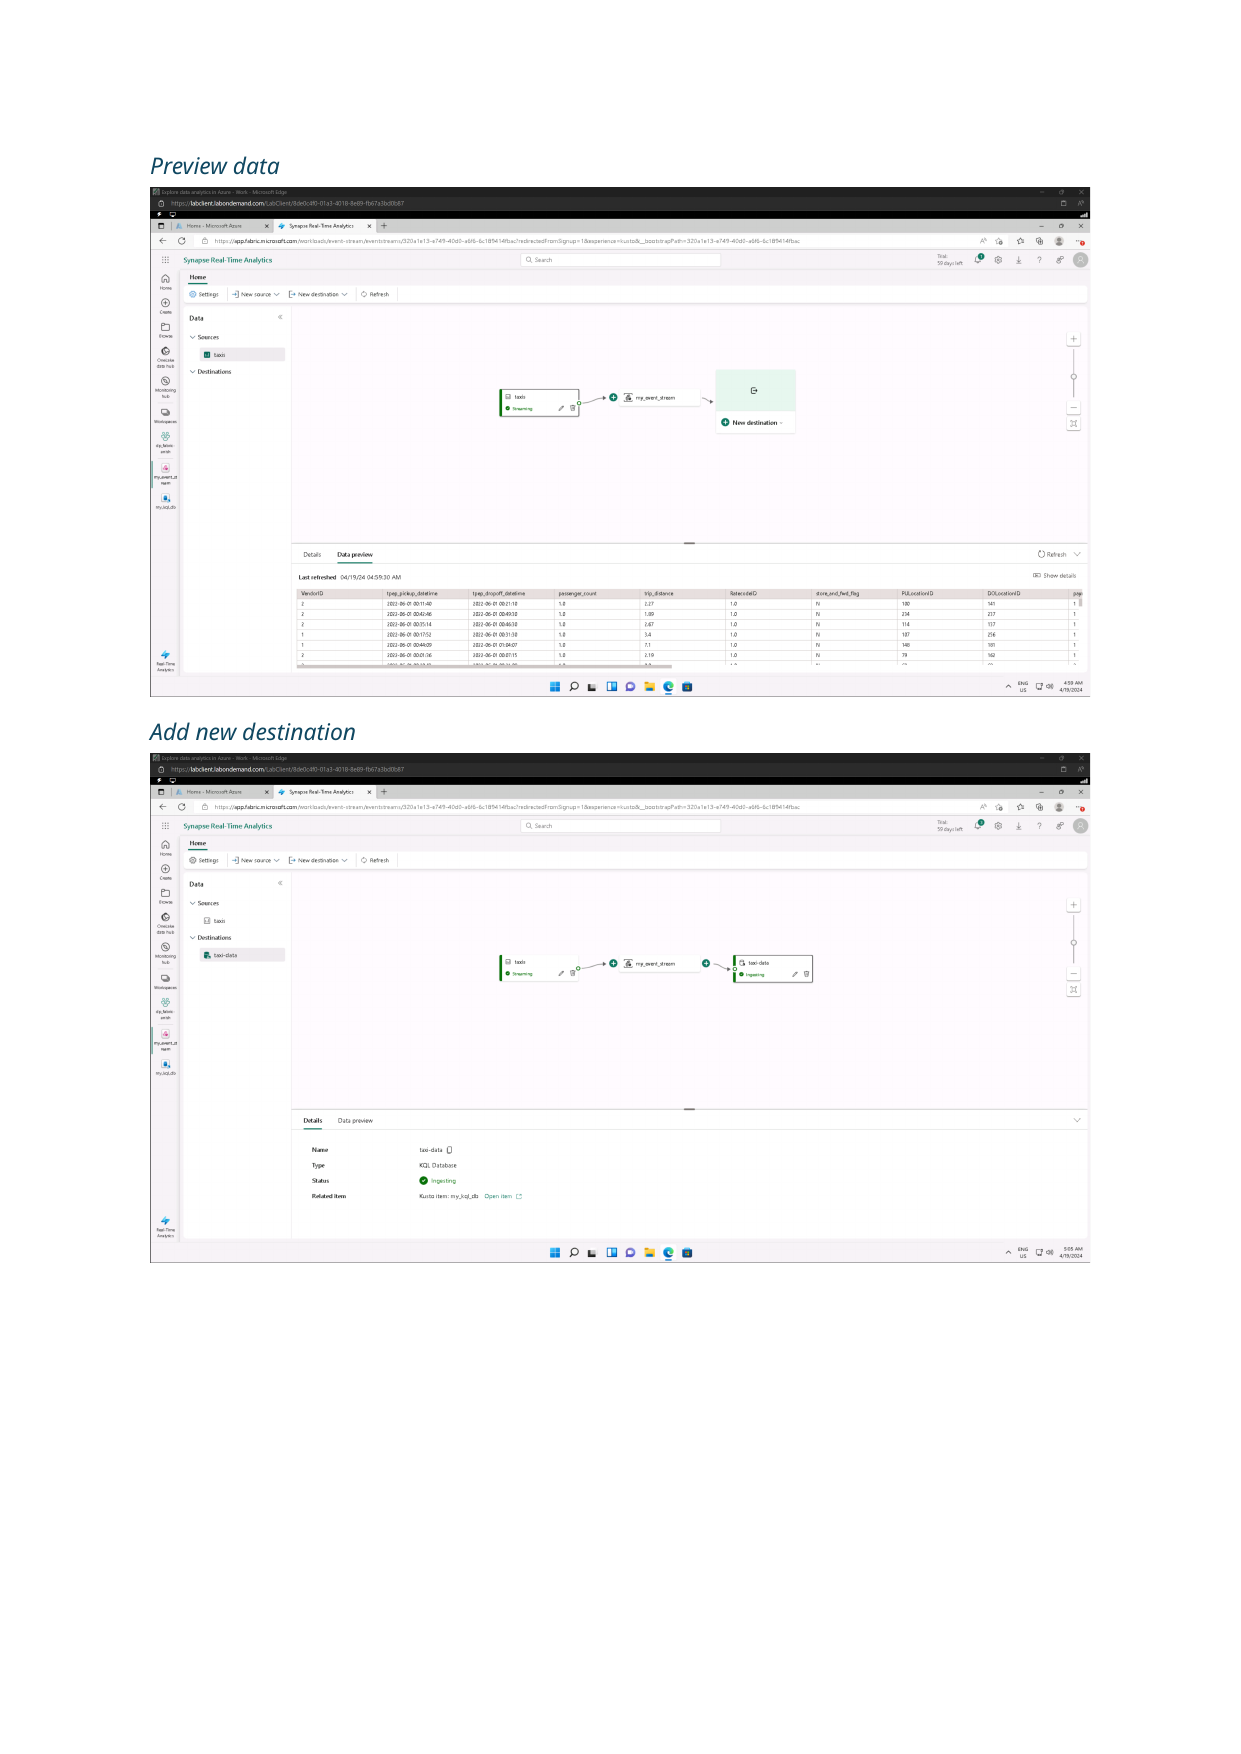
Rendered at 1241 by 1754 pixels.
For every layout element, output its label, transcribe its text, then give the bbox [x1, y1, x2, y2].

picture [150, 753, 1091, 1263]
subtitle Preview data [150, 150, 1090, 181]
subtitle Add new destination [150, 716, 1090, 747]
picture [150, 187, 1091, 697]
